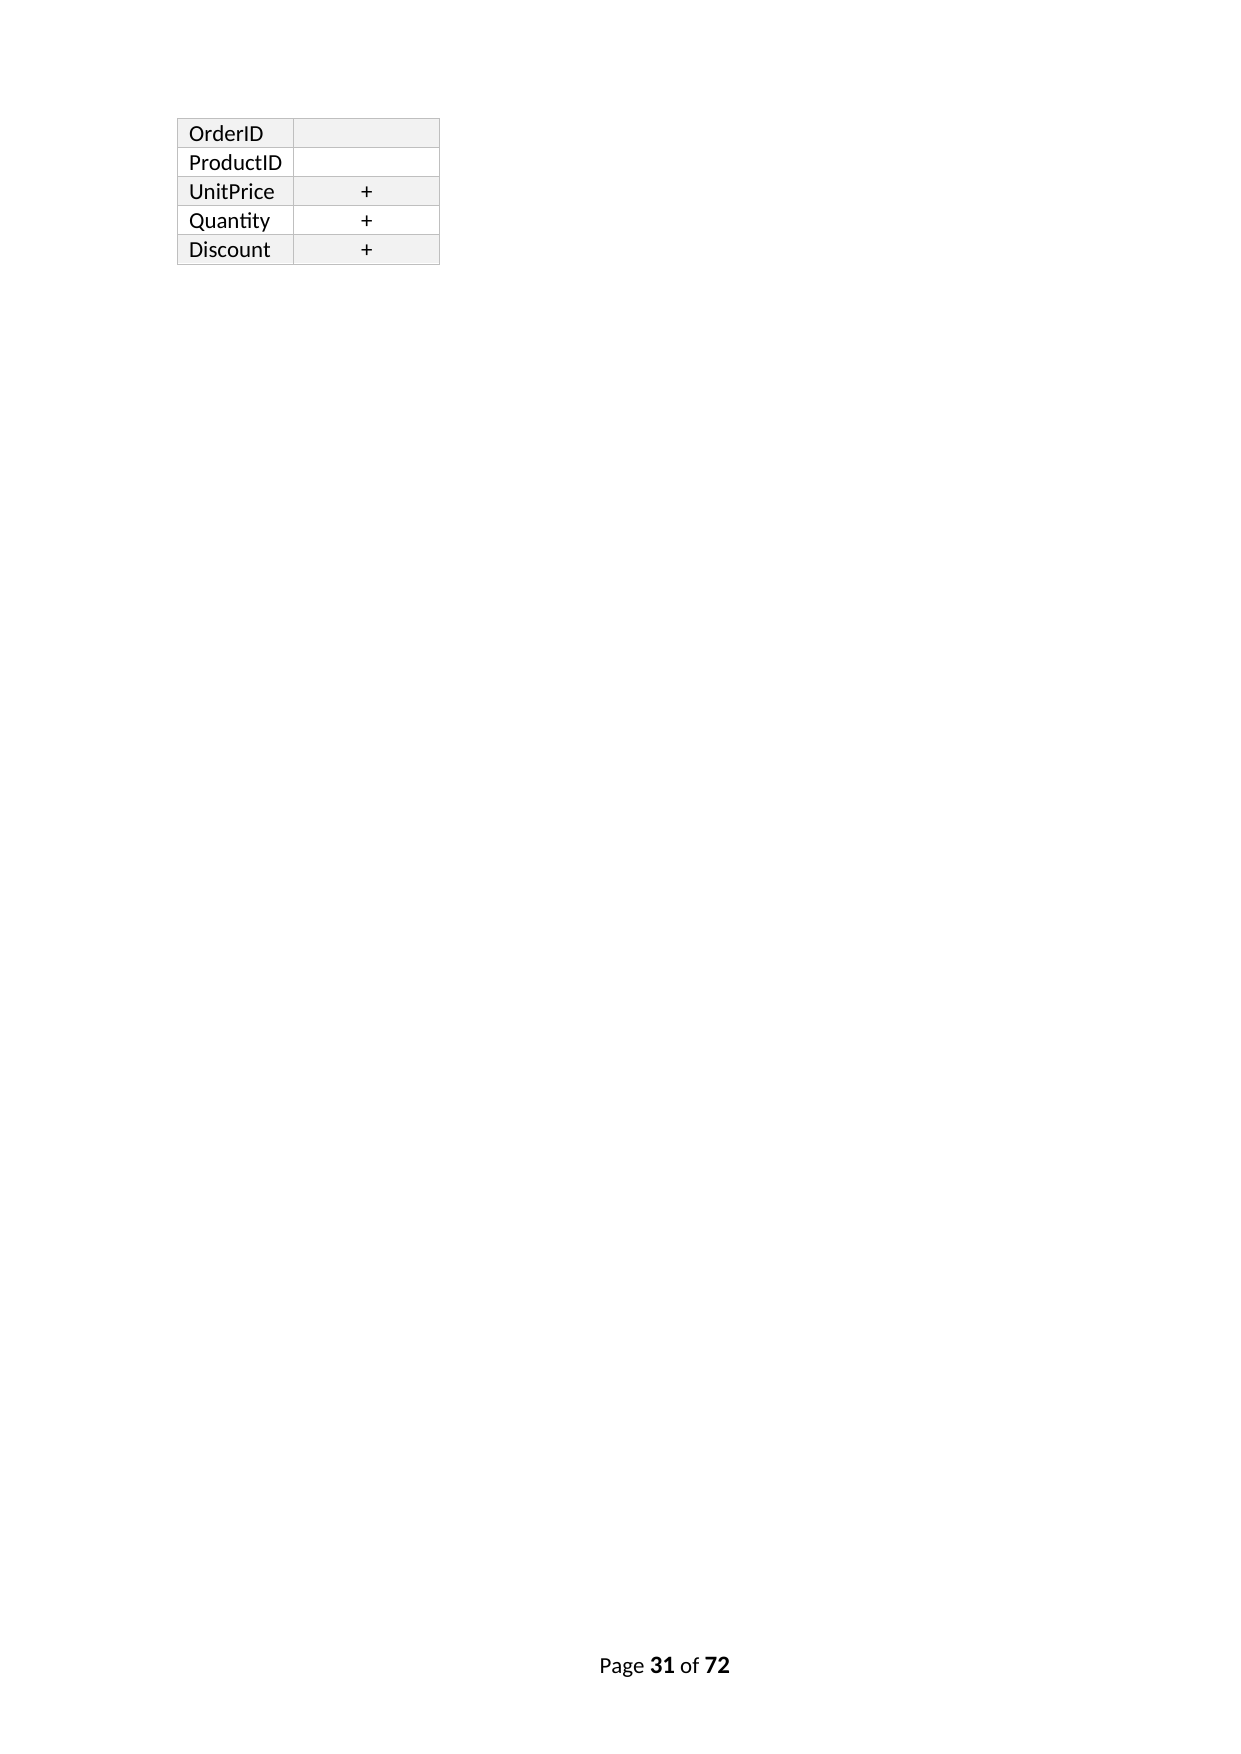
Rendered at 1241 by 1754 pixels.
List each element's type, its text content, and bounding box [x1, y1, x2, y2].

table_cell [294, 148, 439, 176]
table_cell + [294, 235, 439, 263]
table_cell UnitPrice [178, 177, 293, 205]
table_cell Discount [178, 235, 293, 263]
table_cell + [294, 206, 439, 234]
table_cell ProductID [178, 148, 293, 176]
table_cell [294, 119, 439, 147]
table_cell OrderID [178, 119, 293, 147]
table_cell Quantity [178, 206, 293, 234]
table_cell + [294, 177, 439, 205]
